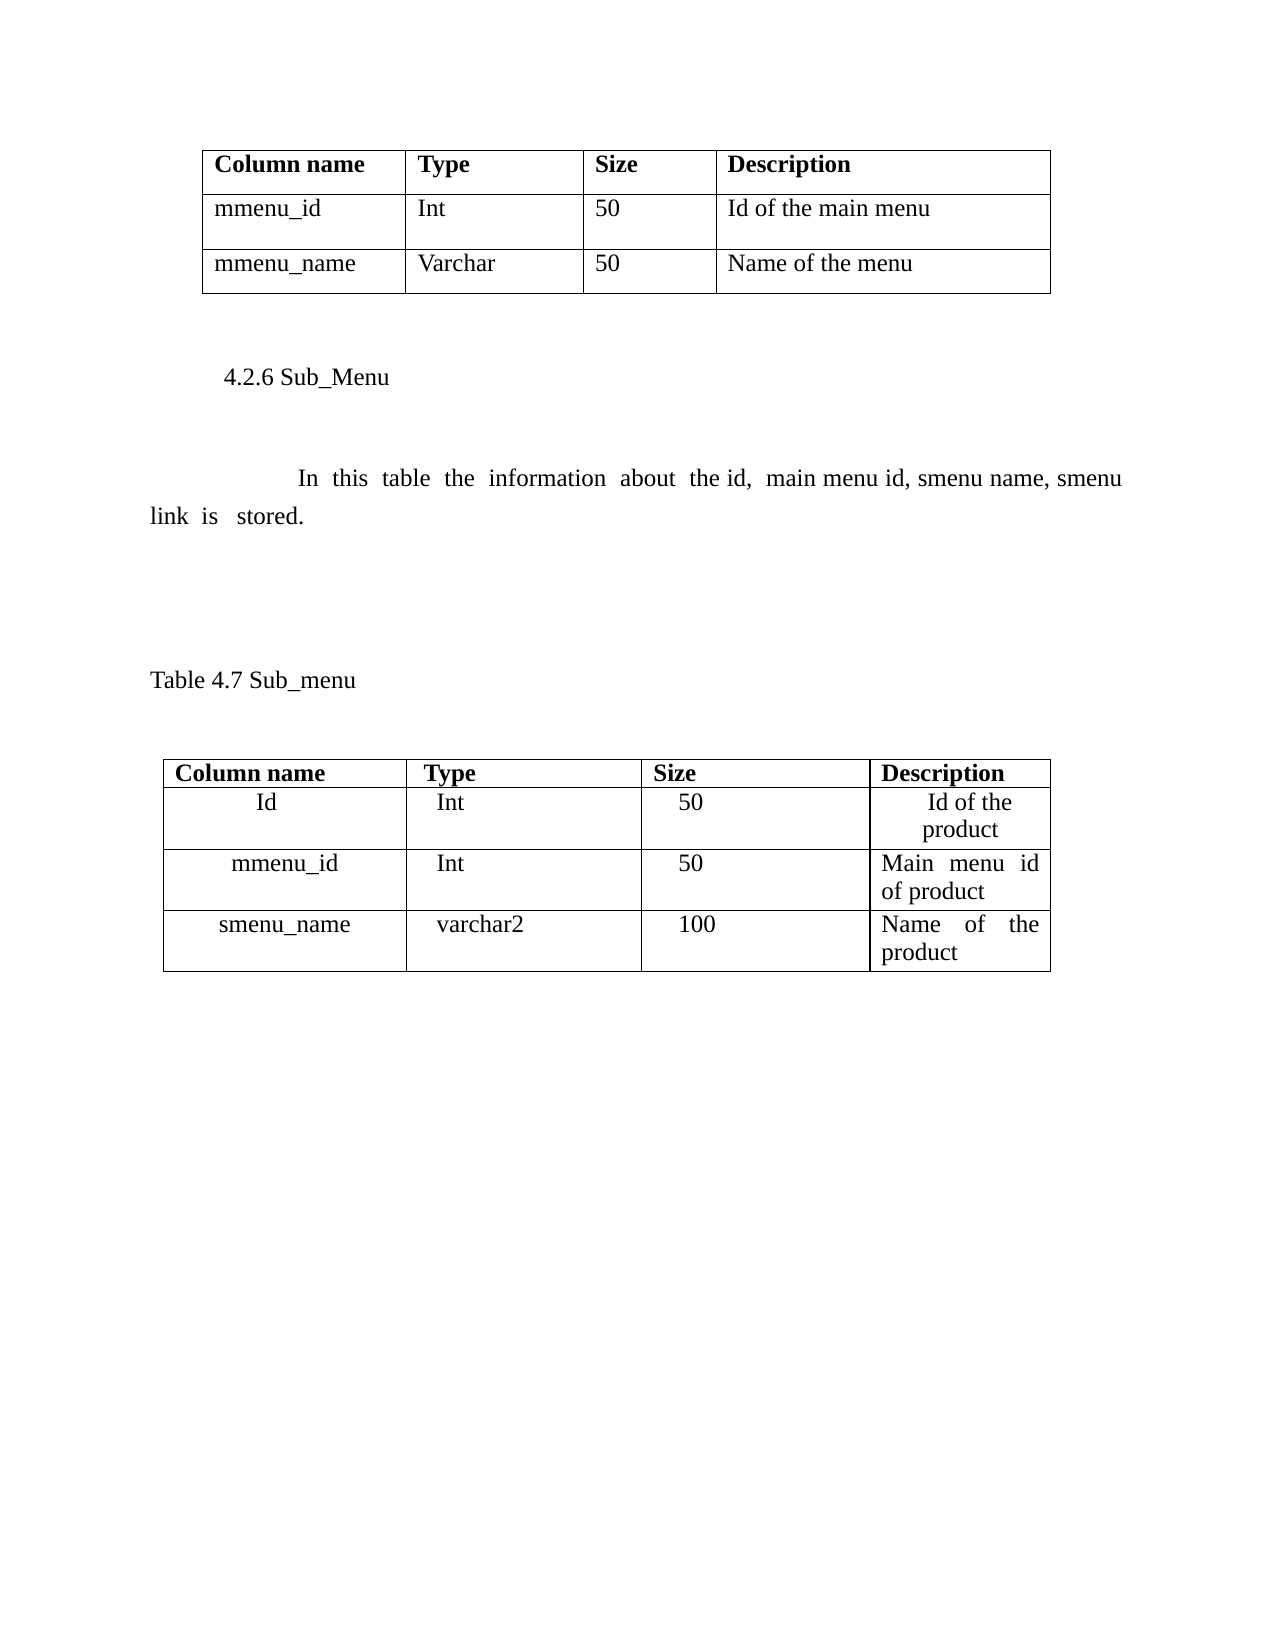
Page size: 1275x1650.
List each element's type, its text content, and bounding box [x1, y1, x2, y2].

table_header Description [871, 760, 1050, 787]
text Table 4.7 Sub_menu [150, 667, 1125, 694]
text 4.2.6 Sub_Menu [223, 364, 1125, 391]
table_header Size [642, 760, 869, 787]
table_cell 50 [584, 250, 716, 293]
table_cell Name of the product [871, 911, 1050, 971]
table_cell Varchar [406, 250, 583, 293]
table_cell 100 [642, 911, 869, 971]
text In this table the information about the id, main menu id, smenu name, smenu link is stored. [150, 457, 1125, 532]
table_cell Main menu id of product [871, 850, 1050, 910]
table_header Type [406, 151, 583, 194]
table_header Column name [203, 151, 405, 194]
table_cell smenu_name [164, 911, 406, 971]
table_cell Int [407, 788, 641, 848]
table_header Size [584, 151, 716, 194]
table_cell Id of the main menu [717, 195, 1050, 249]
table_cell mmenu_id [203, 195, 405, 249]
table_cell mmenu_name [203, 250, 405, 293]
table_cell 50 [642, 788, 869, 848]
table_cell Int [407, 850, 641, 910]
table_cell Name of the menu [717, 250, 1050, 293]
table_cell Id [164, 788, 406, 848]
table_cell Int [406, 195, 583, 249]
table_cell 50 [642, 850, 869, 910]
table_header Type [407, 760, 641, 787]
table_header Description [717, 151, 1050, 194]
table_cell mmenu_id [164, 850, 406, 910]
table_cell 50 [584, 195, 716, 249]
table_cell Id of the product [871, 788, 1050, 848]
table_cell varchar2 [407, 911, 641, 971]
table_header Column name [164, 760, 406, 787]
